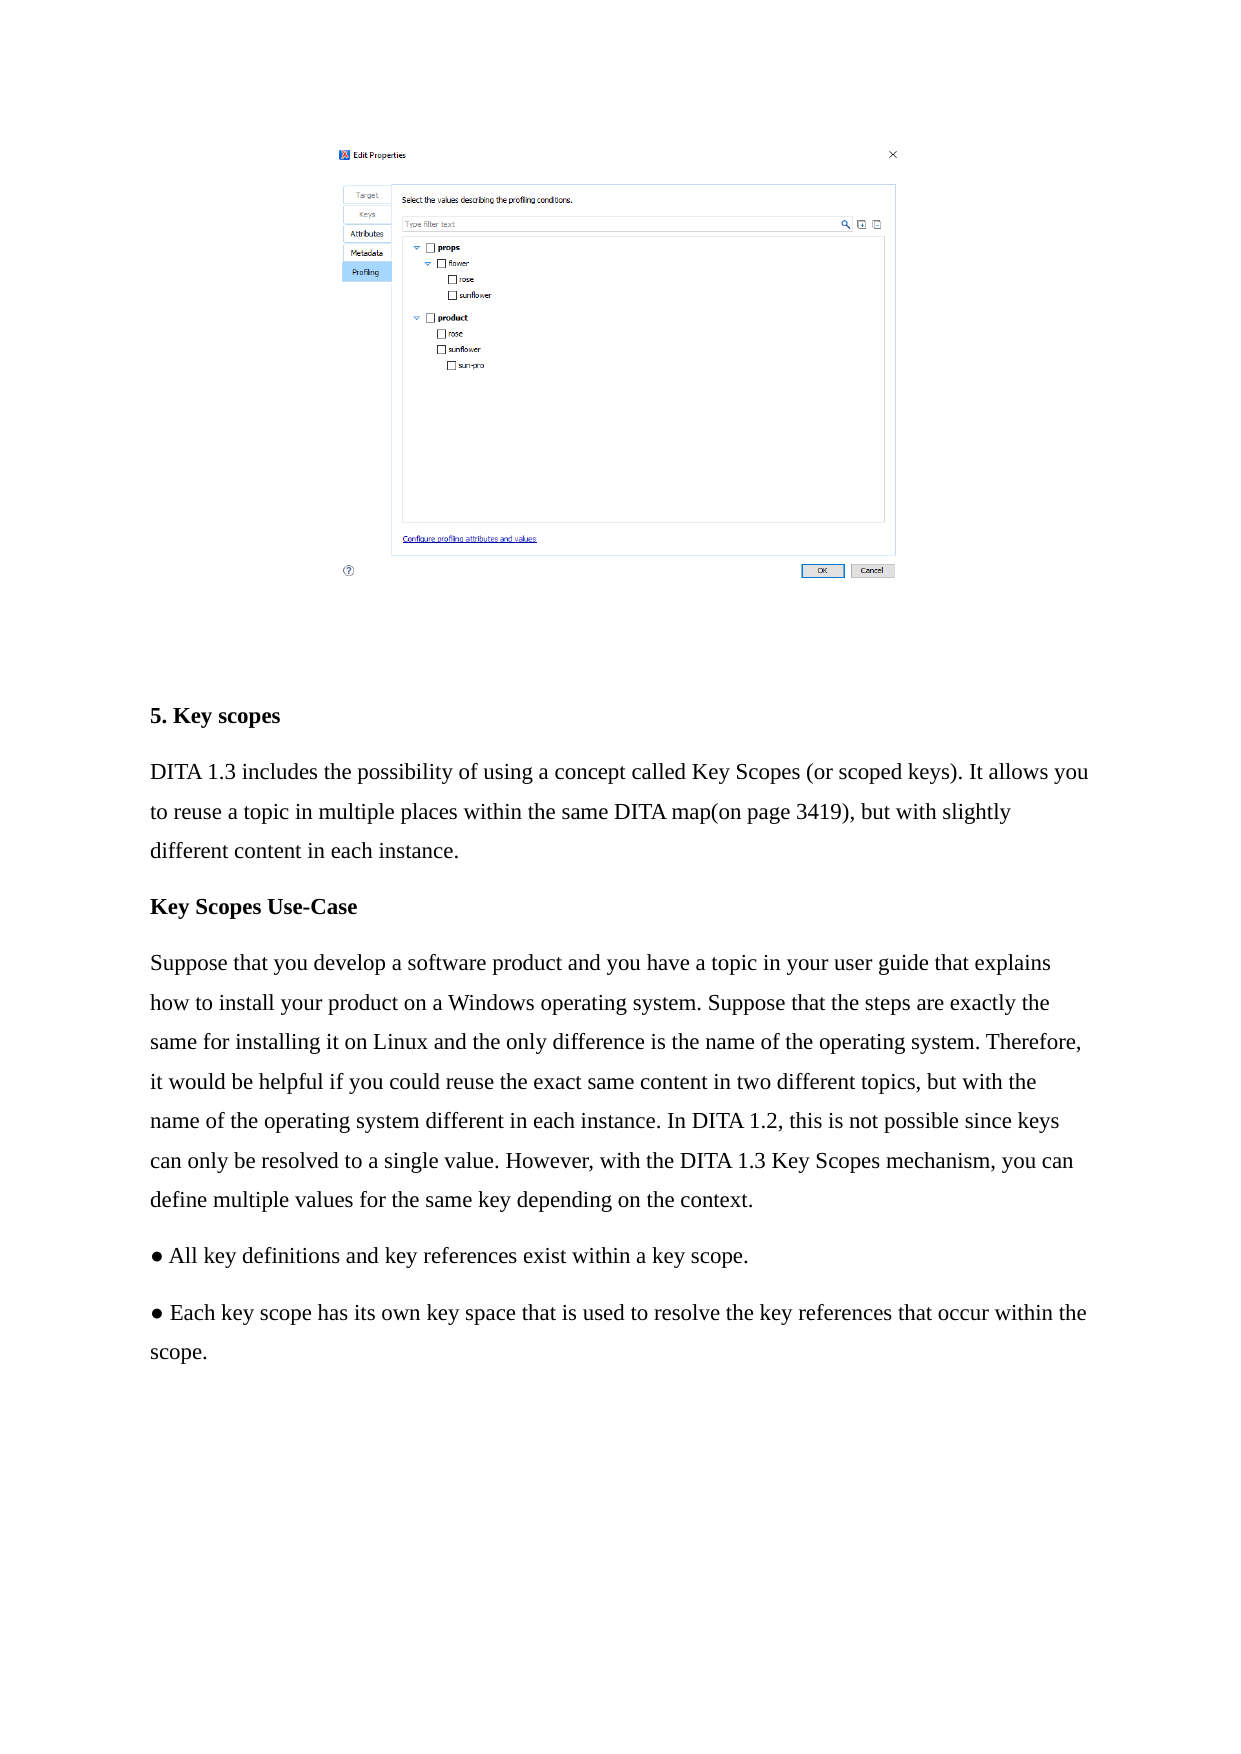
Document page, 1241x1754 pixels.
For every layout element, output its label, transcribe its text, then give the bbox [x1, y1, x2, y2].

picture [338, 150, 902, 582]
text 5. Key scopes [150, 702, 1090, 728]
text Suppose that you develop a software product and you have a topic in your user guide that explains how to install your product on a Windows operating system. Suppose that the steps are exactly the same for installing it on Linux and the only difference is the name of the operating system. Therefore, it would be helpful if you could reuse the exact same content in two different topics, but with the name of the operating system different in each instance. In DITA 1.2, this is not possible since keys can only be resolved to a single value. However, with the DITA 1.3 Key Scopes mechanism, you can define multiple values for the same key depending on the context. [150, 949, 1090, 1213]
text ● Each key scope has its own key space that is used to resolve the key references that occur within the scope. [150, 1299, 1090, 1364]
text Key Scopes Use-Case [150, 893, 1090, 920]
text DITA 1.3 includes the possibility of using a concept called Key Scopes (or scoped keys). It allows you to reuse a topic in multiple places within the same DITA map(on page 3419), but with slightly different content in each instance. [150, 758, 1090, 863]
text ● All key definitions and key references exist within a key scope. [150, 1242, 1090, 1269]
